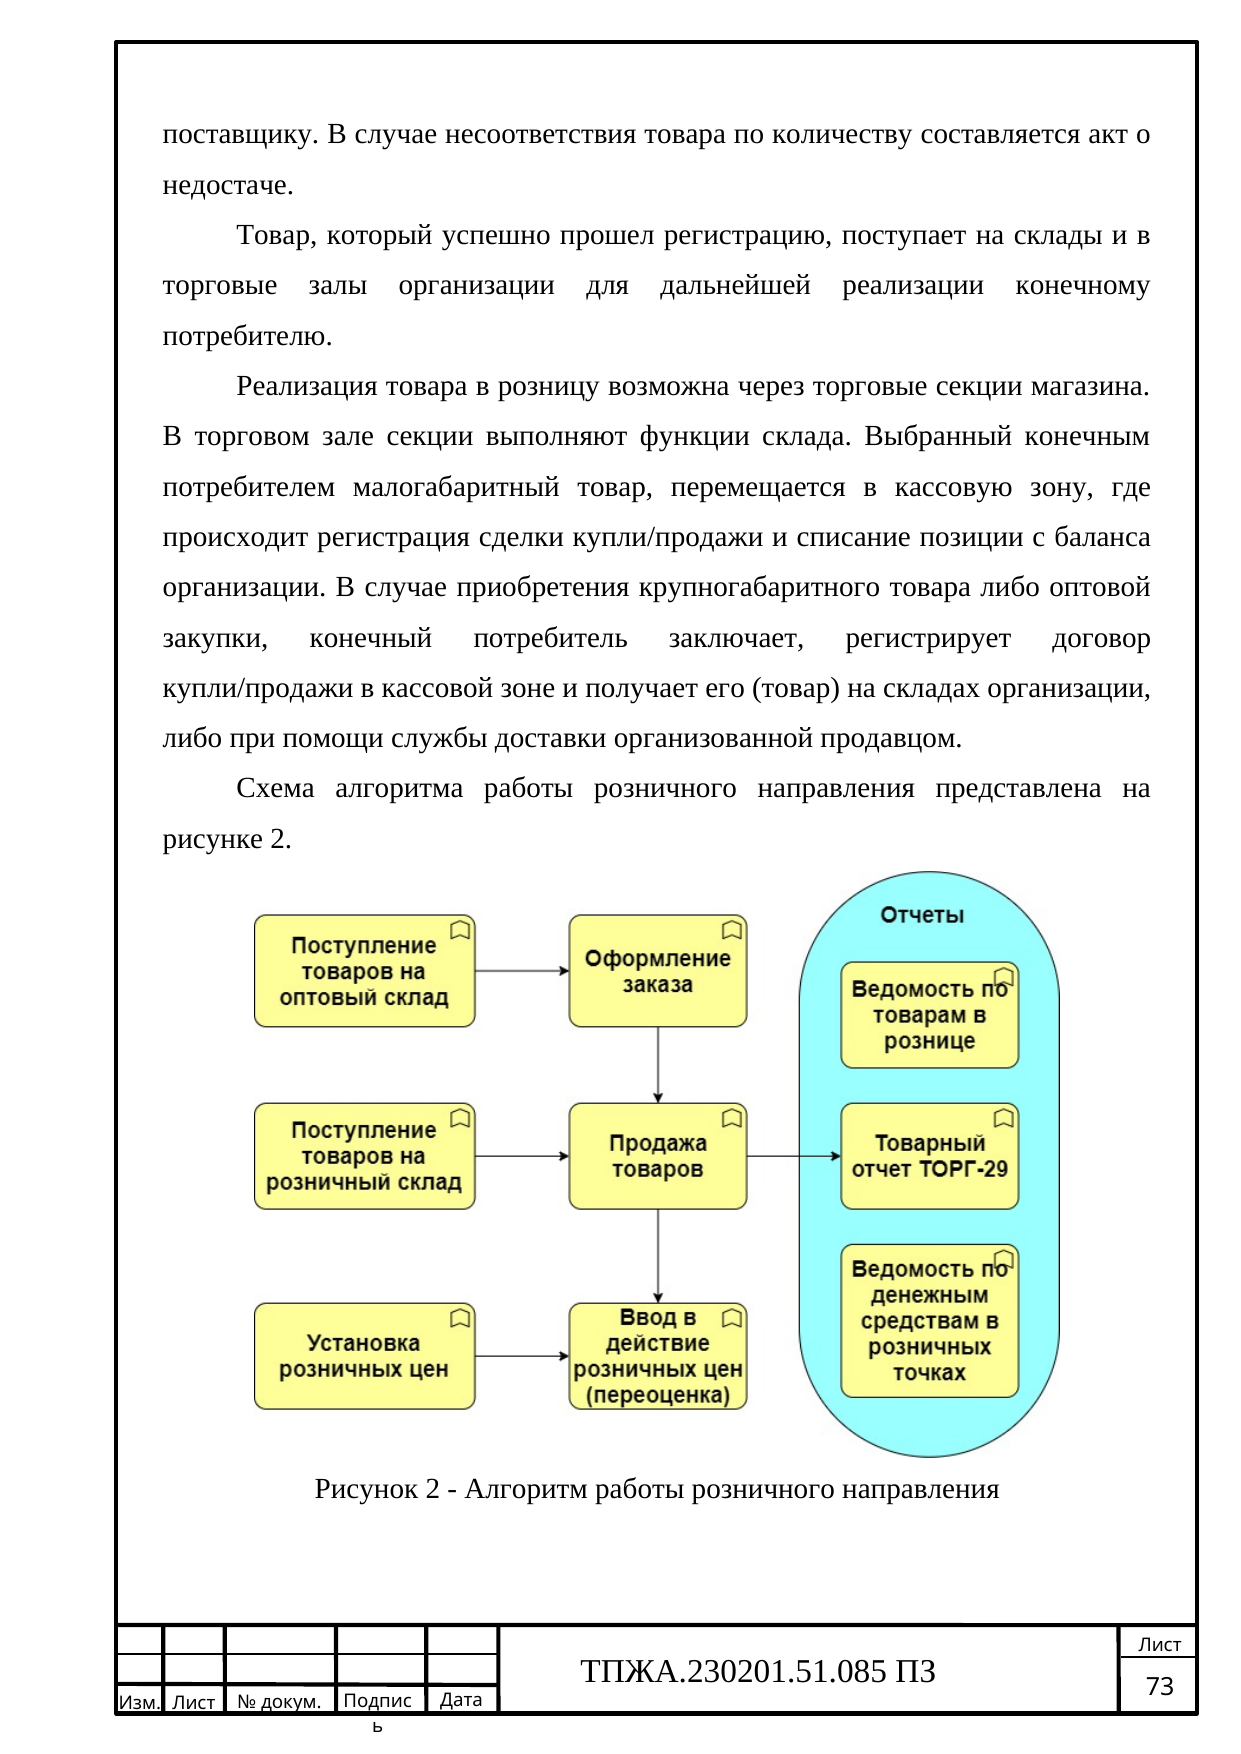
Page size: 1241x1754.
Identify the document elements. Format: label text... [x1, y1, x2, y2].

text Схема алгоритма работы розничного направления представлена на рисунке 2. [162, 771, 1152, 854]
text Товар, который успешно прошел регистрацию, поступает на склады и в торговые залы организации для дальнейшей реализации конечному потребителю. [162, 217, 1152, 351]
text Реализация товара в розницу возможна через торговые секции магазина. В торговом зале секции выполняют функции склада. Выбранный конечным потребителем малогабаритный товар, перемещается в кассовую зону, где происходит регистрация сделки купли/продажи и списание позиции с баланса организации. В случае приобретения крупногабаритного товара либо оптовой закупки, конечный потребитель заключает, регистрирует договор купли/продажи в кассовой зоне и получает его (товар) на складах организации, либо при помощи службы доставки организованной продавцом. [162, 368, 1152, 754]
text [162, 117, 1152, 200]
picture [254, 871, 1060, 1458]
text Рисунок 2 - Алгоритм работы розничного направления [162, 1472, 1152, 1505]
